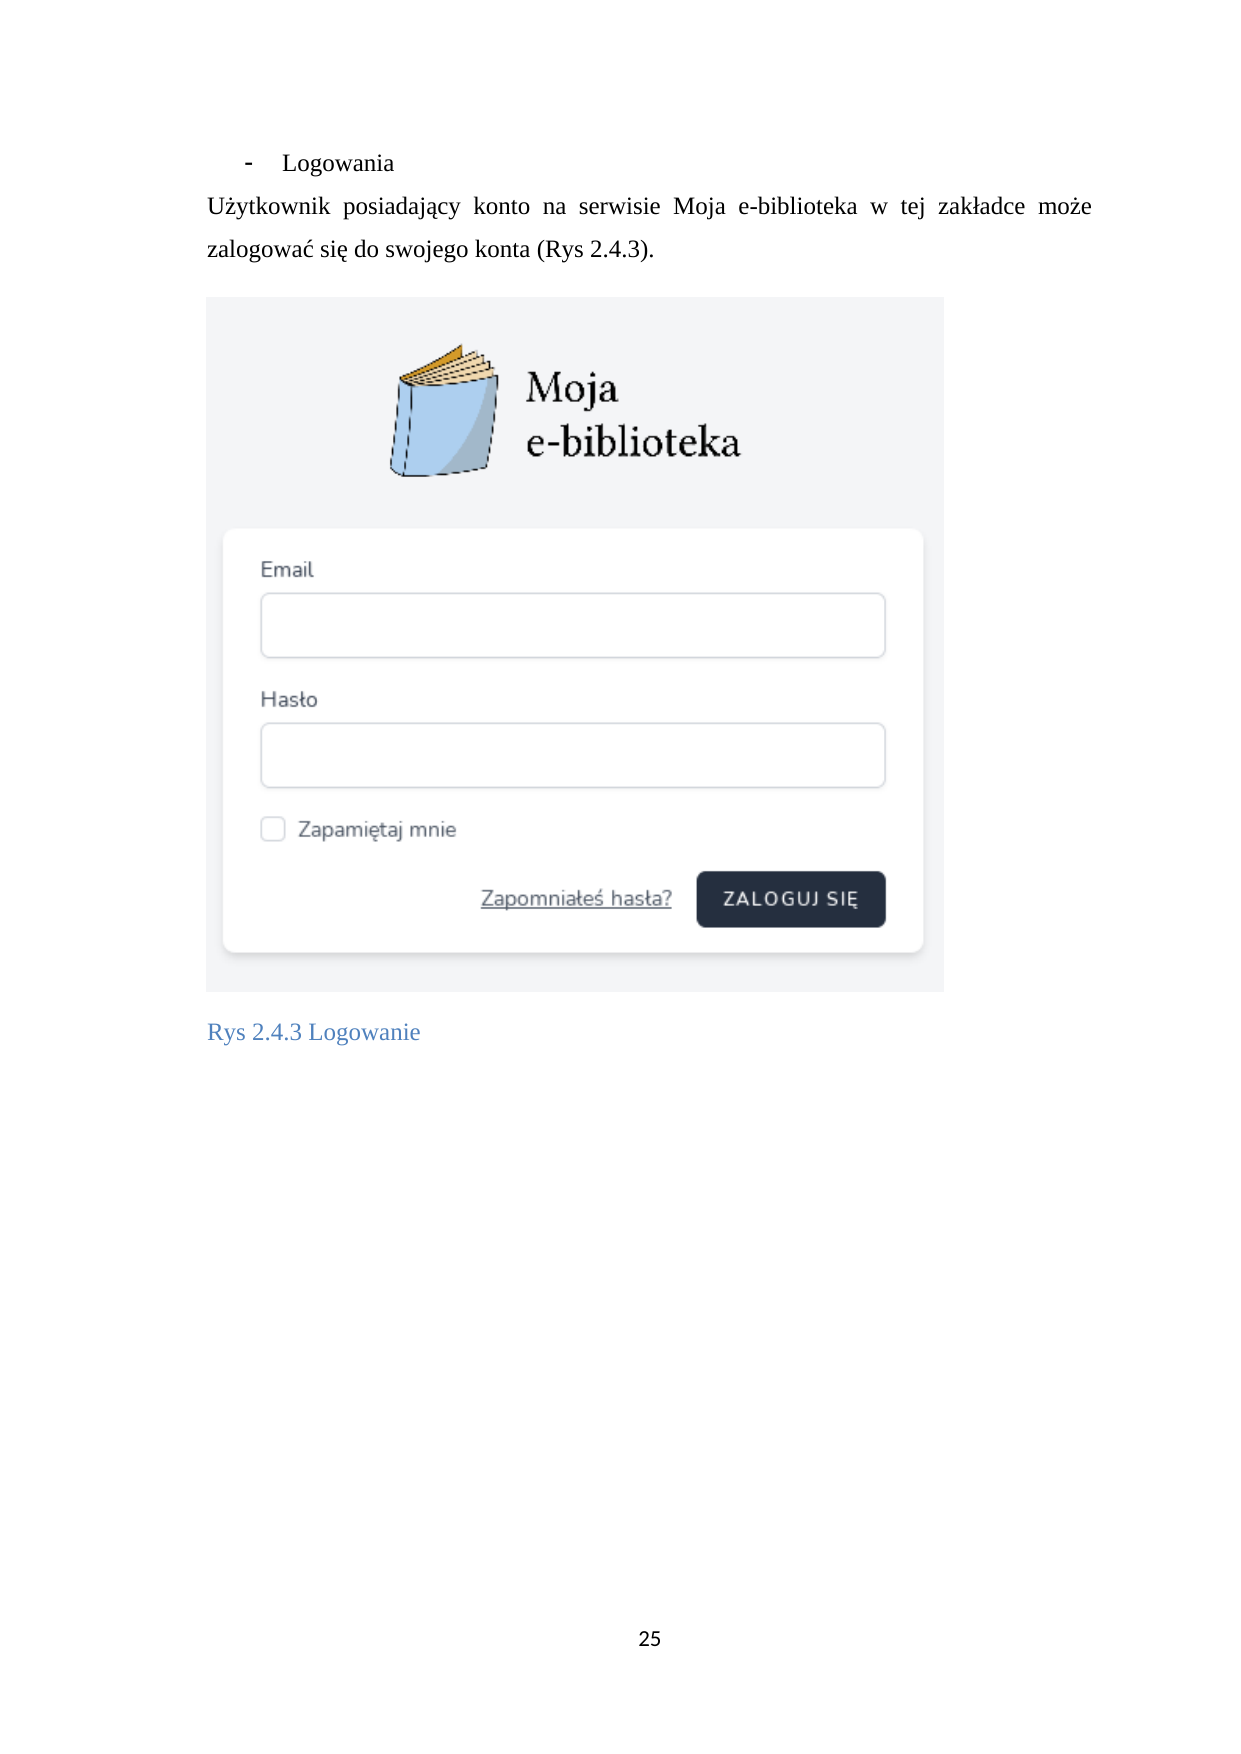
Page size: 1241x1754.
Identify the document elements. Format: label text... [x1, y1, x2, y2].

list Logowania [244, 148, 1092, 176]
text Rys 2.4.3 Logowanie5 [207, 1017, 1092, 1046]
text Użytkownik posiadający konto na serwisie Moja e-biblioteka w tej zakładce może zalogować się do swojego konta (Rys 2.4.3). [207, 191, 1092, 263]
picture [206, 297, 944, 992]
